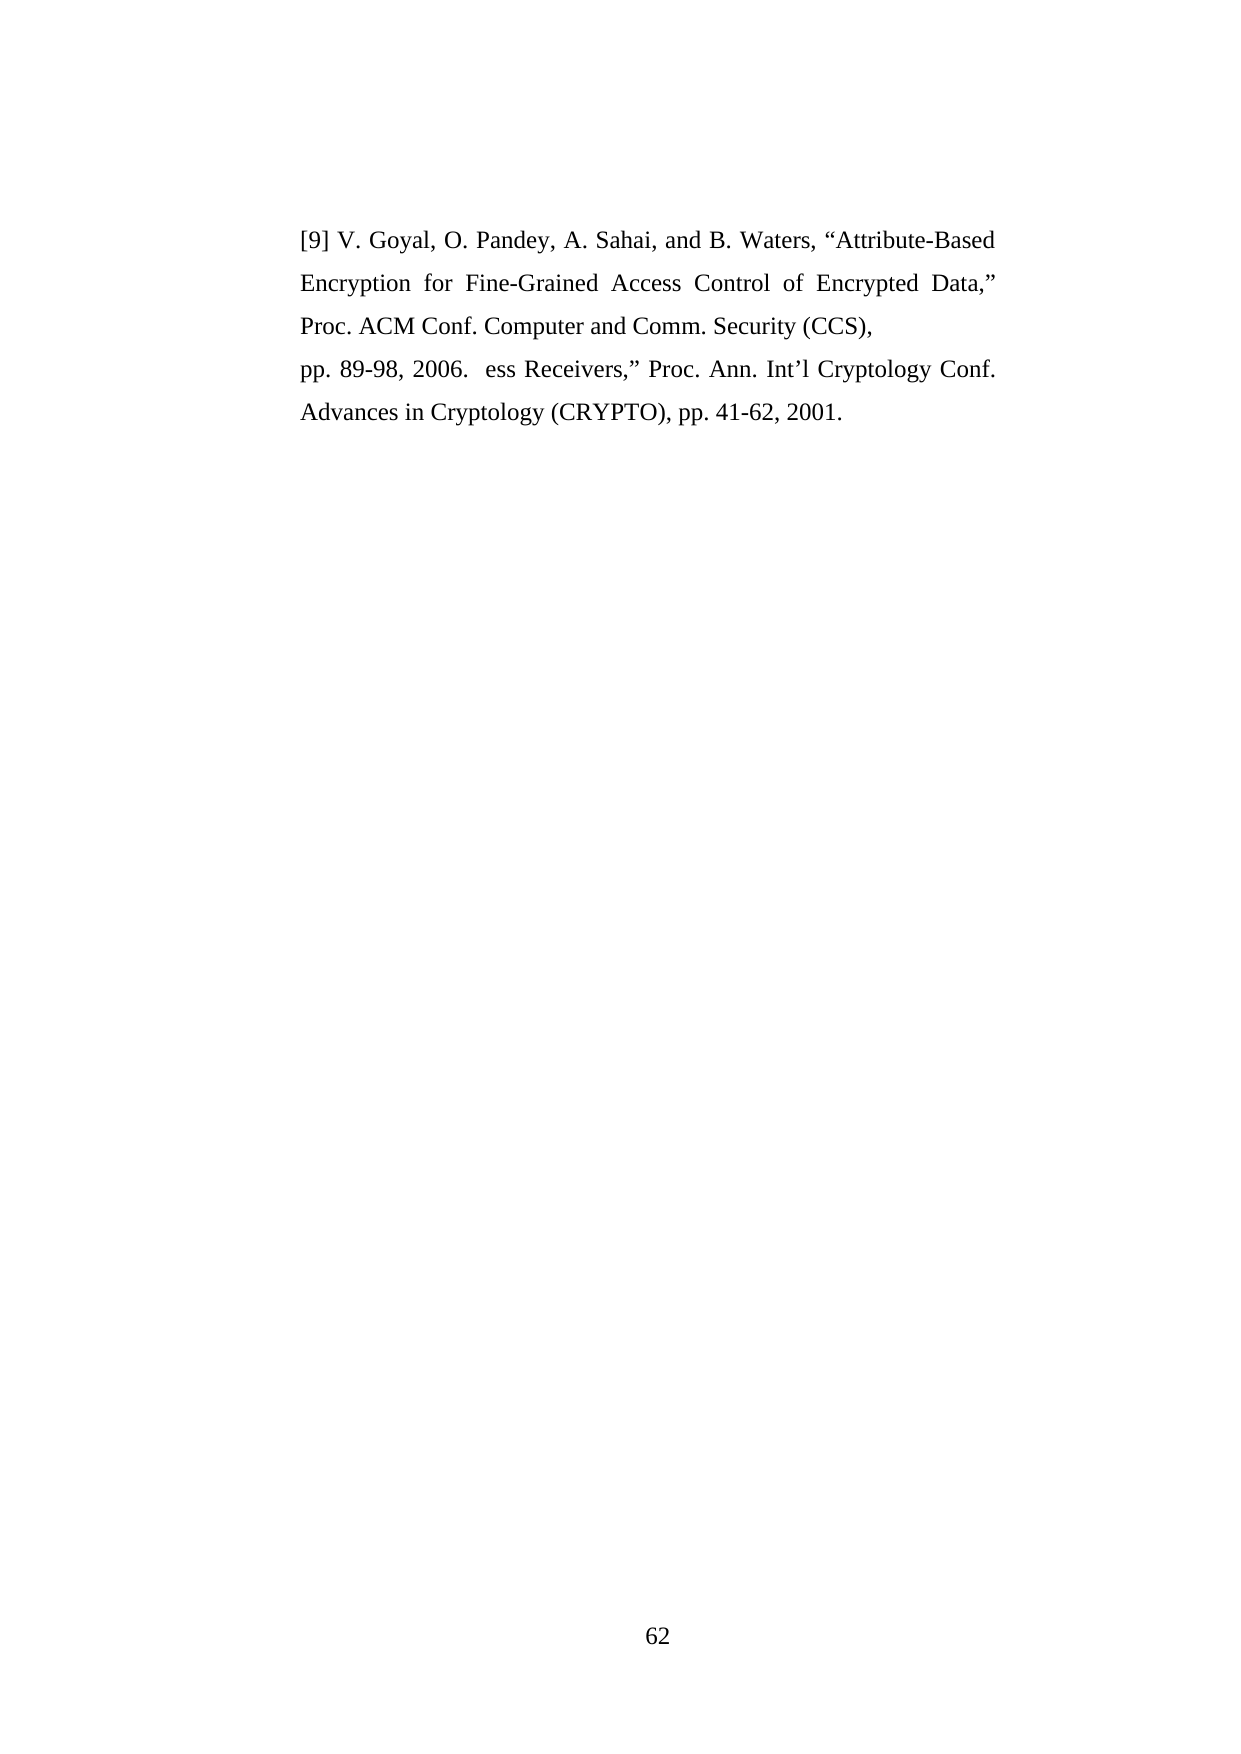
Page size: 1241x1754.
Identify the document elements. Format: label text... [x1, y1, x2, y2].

text [9] V. Goyal, O. Pandey, A. Sahai, and B. Waters, “Attribute-Based Encryption for Fine-Grained Access Control of Encrypted Data,” Proc. ACM Conf. Computer and Comm. Security (CCS), [300, 225, 996, 340]
text pp. 89-98, 2006. ess Receivers,” Proc. Ann. Int’l Cryptology Conf. Advances in Cryptology (CRYPTO), pp. 41-62, 2001. [300, 354, 996, 426]
